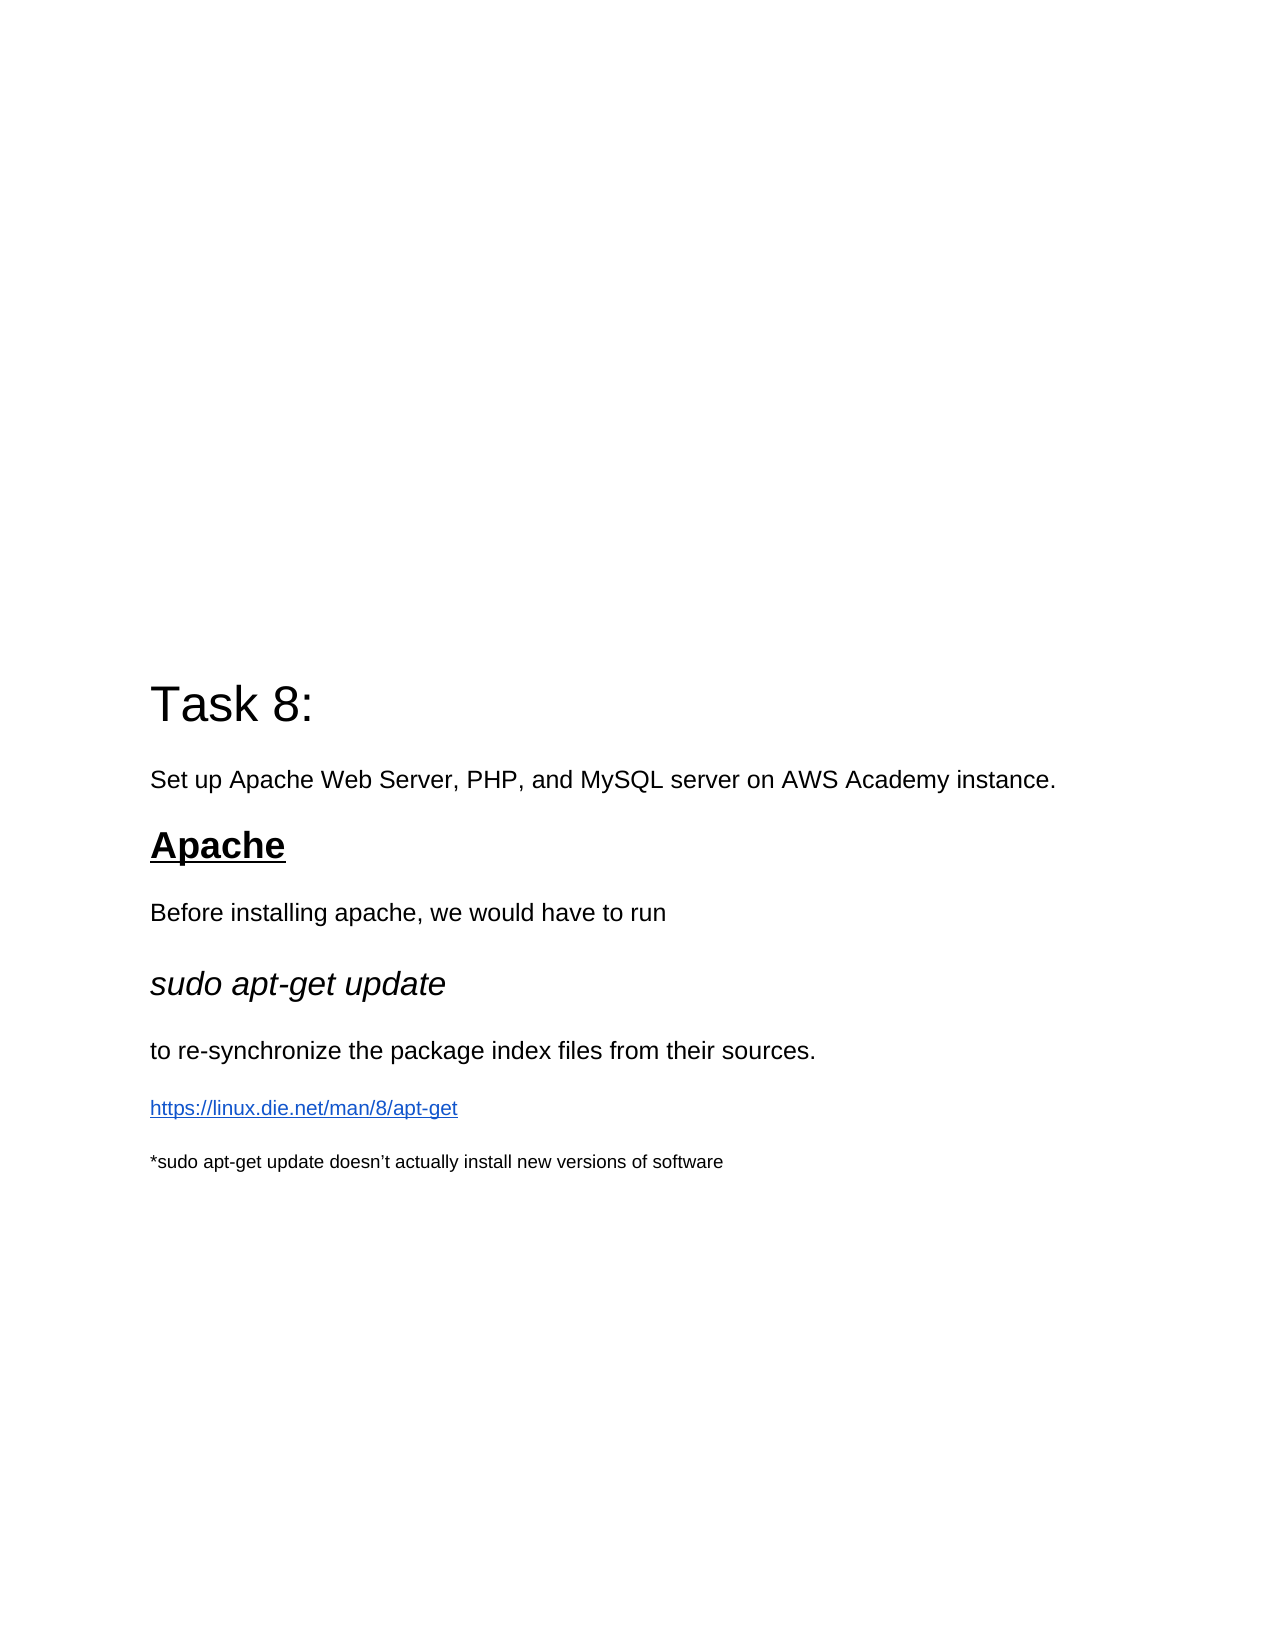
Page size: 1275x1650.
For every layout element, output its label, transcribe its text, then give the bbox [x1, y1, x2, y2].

text *sudo apt-get update doesn’t actually install new versions of software [150, 1151, 1125, 1173]
text sudo apt-get update [150, 964, 1125, 1002]
text Apache [150, 823, 1125, 867]
text https://linux.die.net/man/8/apt-get [150, 1096, 1125, 1120]
text Set up Apache Web Server, PHP, and MySQL server on AWS Academy instance. [150, 765, 1125, 794]
subtitle Task 8: [150, 674, 1125, 732]
text to re-synchronize the package index files from their sources. [150, 1036, 1125, 1064]
text Before installing apache, we would have to run [150, 898, 1125, 927]
